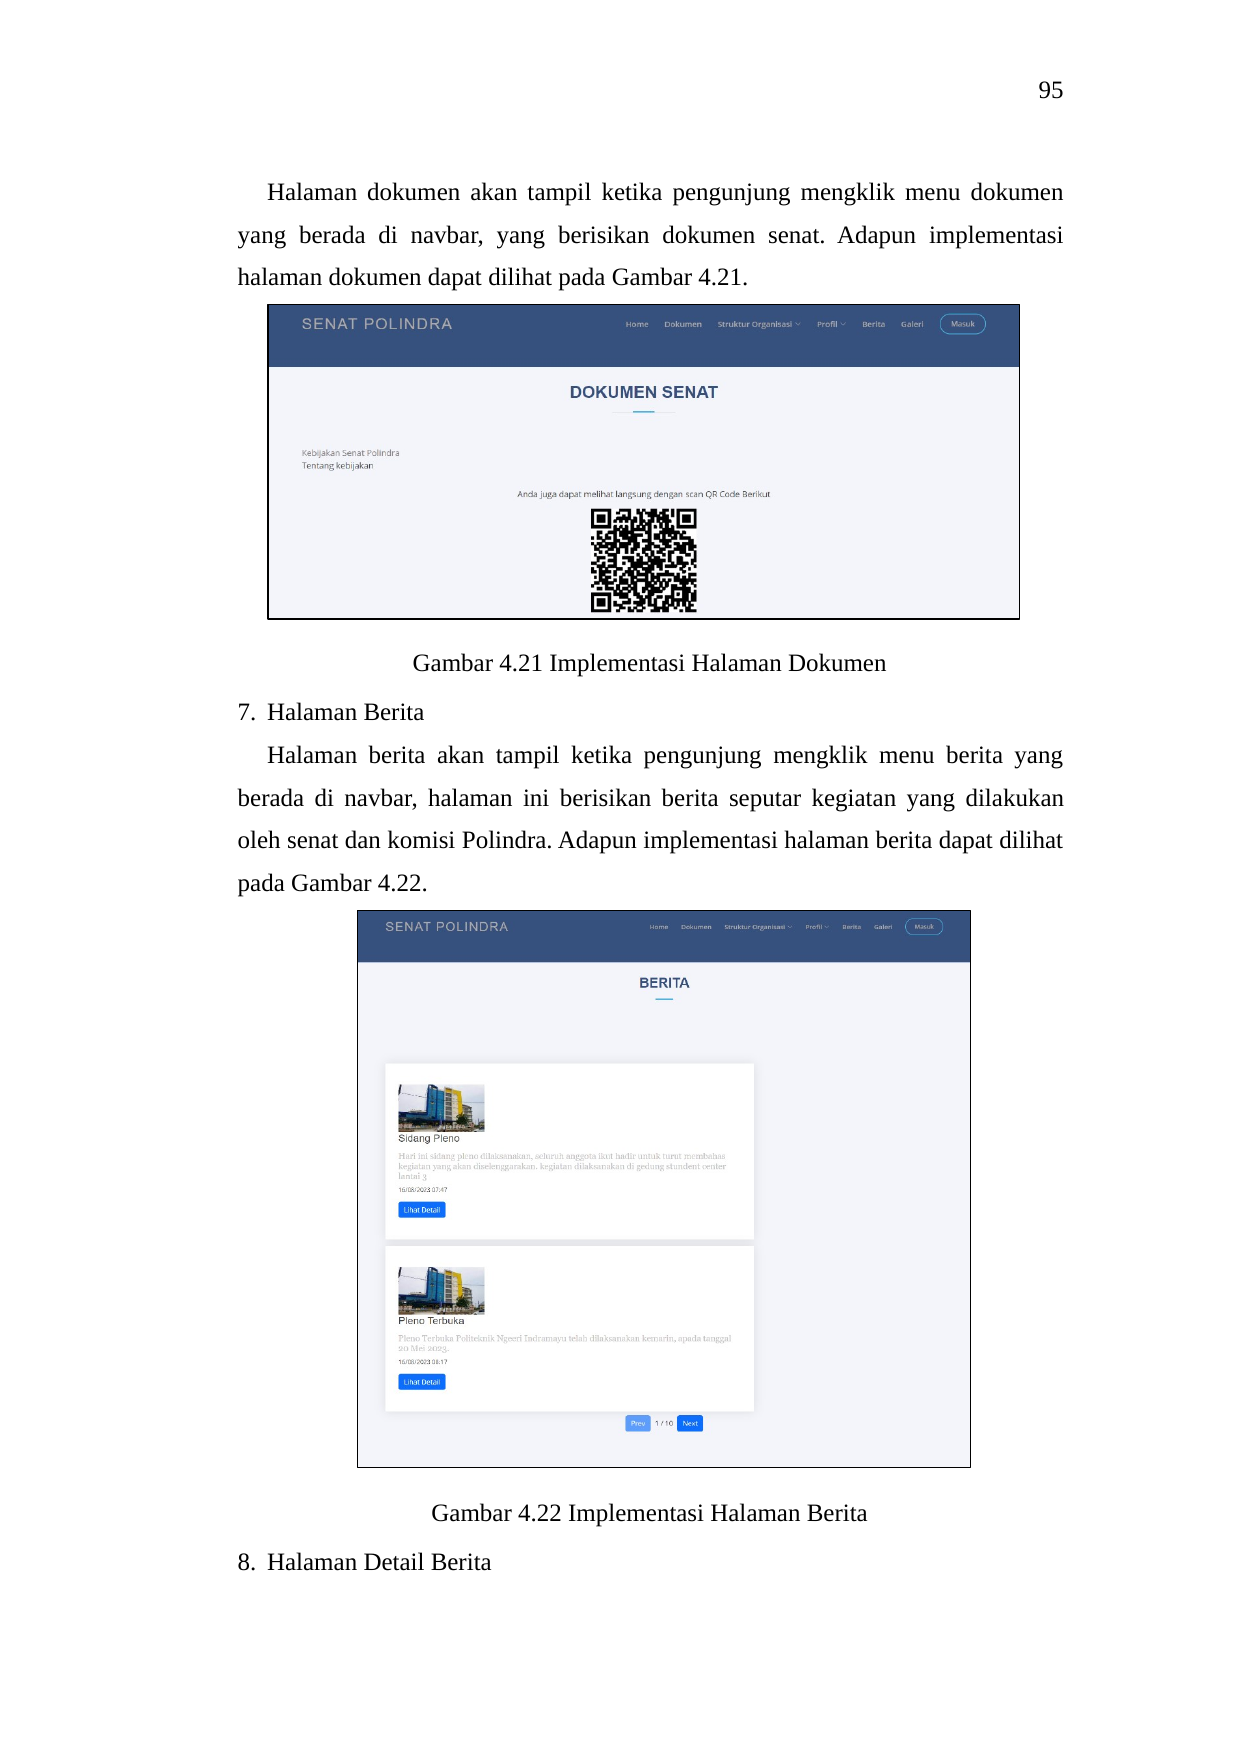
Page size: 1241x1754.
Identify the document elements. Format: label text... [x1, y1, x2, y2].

text Halaman dokumen akan tampil ketika pengunjung mengklik menu dokumen yang berada di navbar, yang berisikan dokumen senat. Adapun implementasi halaman dokumen dapat dilihat pada Gambar 4.21. [237, 177, 1064, 291]
text Gambar 4.22 Implementasi Halaman Berita [244, 1498, 1054, 1527]
list Halaman Detail Berita [237, 1547, 1064, 1576]
picture [269, 305, 1019, 618]
text Gambar 4.21 Implementasi Halaman Dokumen [244, 648, 1054, 677]
picture [358, 911, 970, 1467]
list Halaman Berita [237, 697, 1064, 726]
text Halaman berita akan tampil ketika pengunjung mengklik menu berita yang berada di navbar, halaman ini berisikan berita seputar kegiatan yang dilakukan oleh senat dan komisi Polindra. Adapun implementasi halaman berita dapat dilihat pada Gambar 4.22. [237, 740, 1064, 897]
